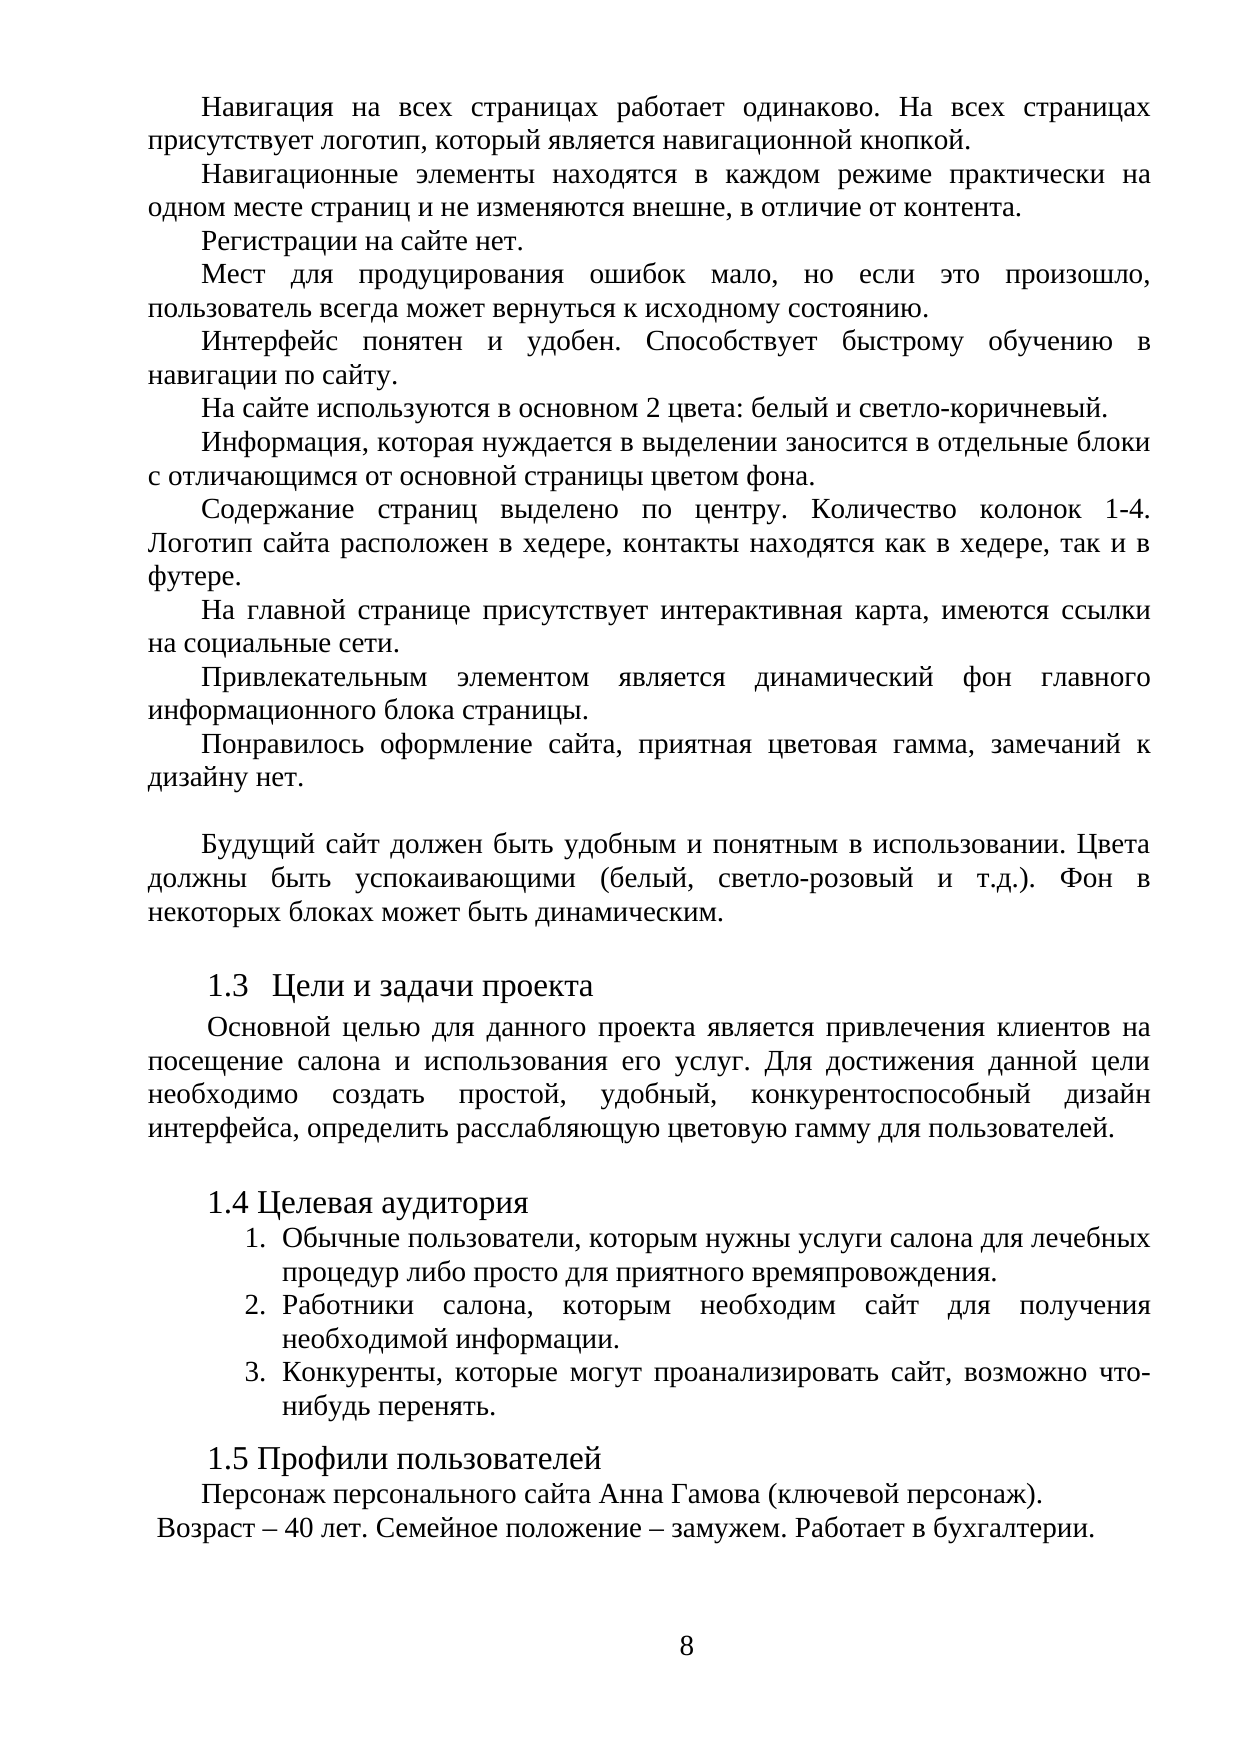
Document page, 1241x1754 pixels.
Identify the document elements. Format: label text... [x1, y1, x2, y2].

text Основной целью для данного проекта является привлечения клиентов на посещение салона и использования его услуг. Для достижения данной цели необходимо создать простой, удобный, конкурентоспособный дизайн интерфейса, определить расслабляющую цветовую гамму для пользователей. [148, 1009, 1152, 1144]
text На главной странице присутствует интерактивная карта, имеются ссылки на социальные сети. [148, 592, 1152, 659]
text Возраст – 40 лет. Семейное положение – замужем. Работает в бухгалтерии. [103, 1510, 1152, 1544]
list Работники салона, которым необходим сайт для получения необходимой информации. [244, 1287, 1152, 1354]
text Понравилось оформление сайта, приятная цветовая гамма, замечаний к дизайну нет. [148, 726, 1152, 793]
text Будущий сайт должен быть удобным и понятным в использовании. Цвета должны быть успокаивающими (белый, светло-розовый и т.д.). Фон в некоторых блоках может быть динамическим. [148, 827, 1152, 927]
text Регистрации на сайте нет. [148, 223, 1152, 256]
list Обычные пользователи, которым нужны услуги салона для лечебных процедур либо просто для приятного времяпровождения. [244, 1220, 1152, 1287]
text Привлекательным элементом является динамический фон главного информационного блока страницы. [148, 659, 1152, 726]
text Персонаж персонального сайта Анна Гамова (ключевой персонаж). [148, 1477, 1152, 1510]
text На сайте используются в основном 2 цвета: белый и светло-коричневый. [148, 391, 1152, 424]
list Цели и задачи проекта [207, 966, 1152, 1004]
text Мест для продуцирования ошибок мало, но если это произошло, пользователь всегда может вернуться к исходному состоянию. [148, 256, 1152, 323]
text Навигационные элементы находятся в каждом режиме практически на одном месте страниц и не изменяются внешне, в отличие от контента. [148, 156, 1152, 223]
text Содержание страниц выделено по центру. Количество колонок 1-4. Логотип сайта расположен в хедере, контакты находятся как в хедере, так и в футере. [148, 491, 1152, 592]
list Конкуренты, которые могут проанализировать сайт, возможно что-нибудь перенять. [244, 1354, 1152, 1422]
text 1.5 Профили пользователей [148, 1438, 1152, 1477]
text Навигация на всех страницах работает одинаково. На всех страницах присутствует логотип, который является навигационной кнопкой. [148, 89, 1152, 156]
text Интерфейс понятен и удобен. Способствует быстрому обучению в навигации по сайту. [148, 323, 1152, 391]
text 1.4 Целевая аудитория [148, 1182, 1152, 1220]
text Информация, которая нуждается в выделении заносится в отдельные блоки с отличающимся от основной страницы цветом фона. [148, 424, 1152, 491]
